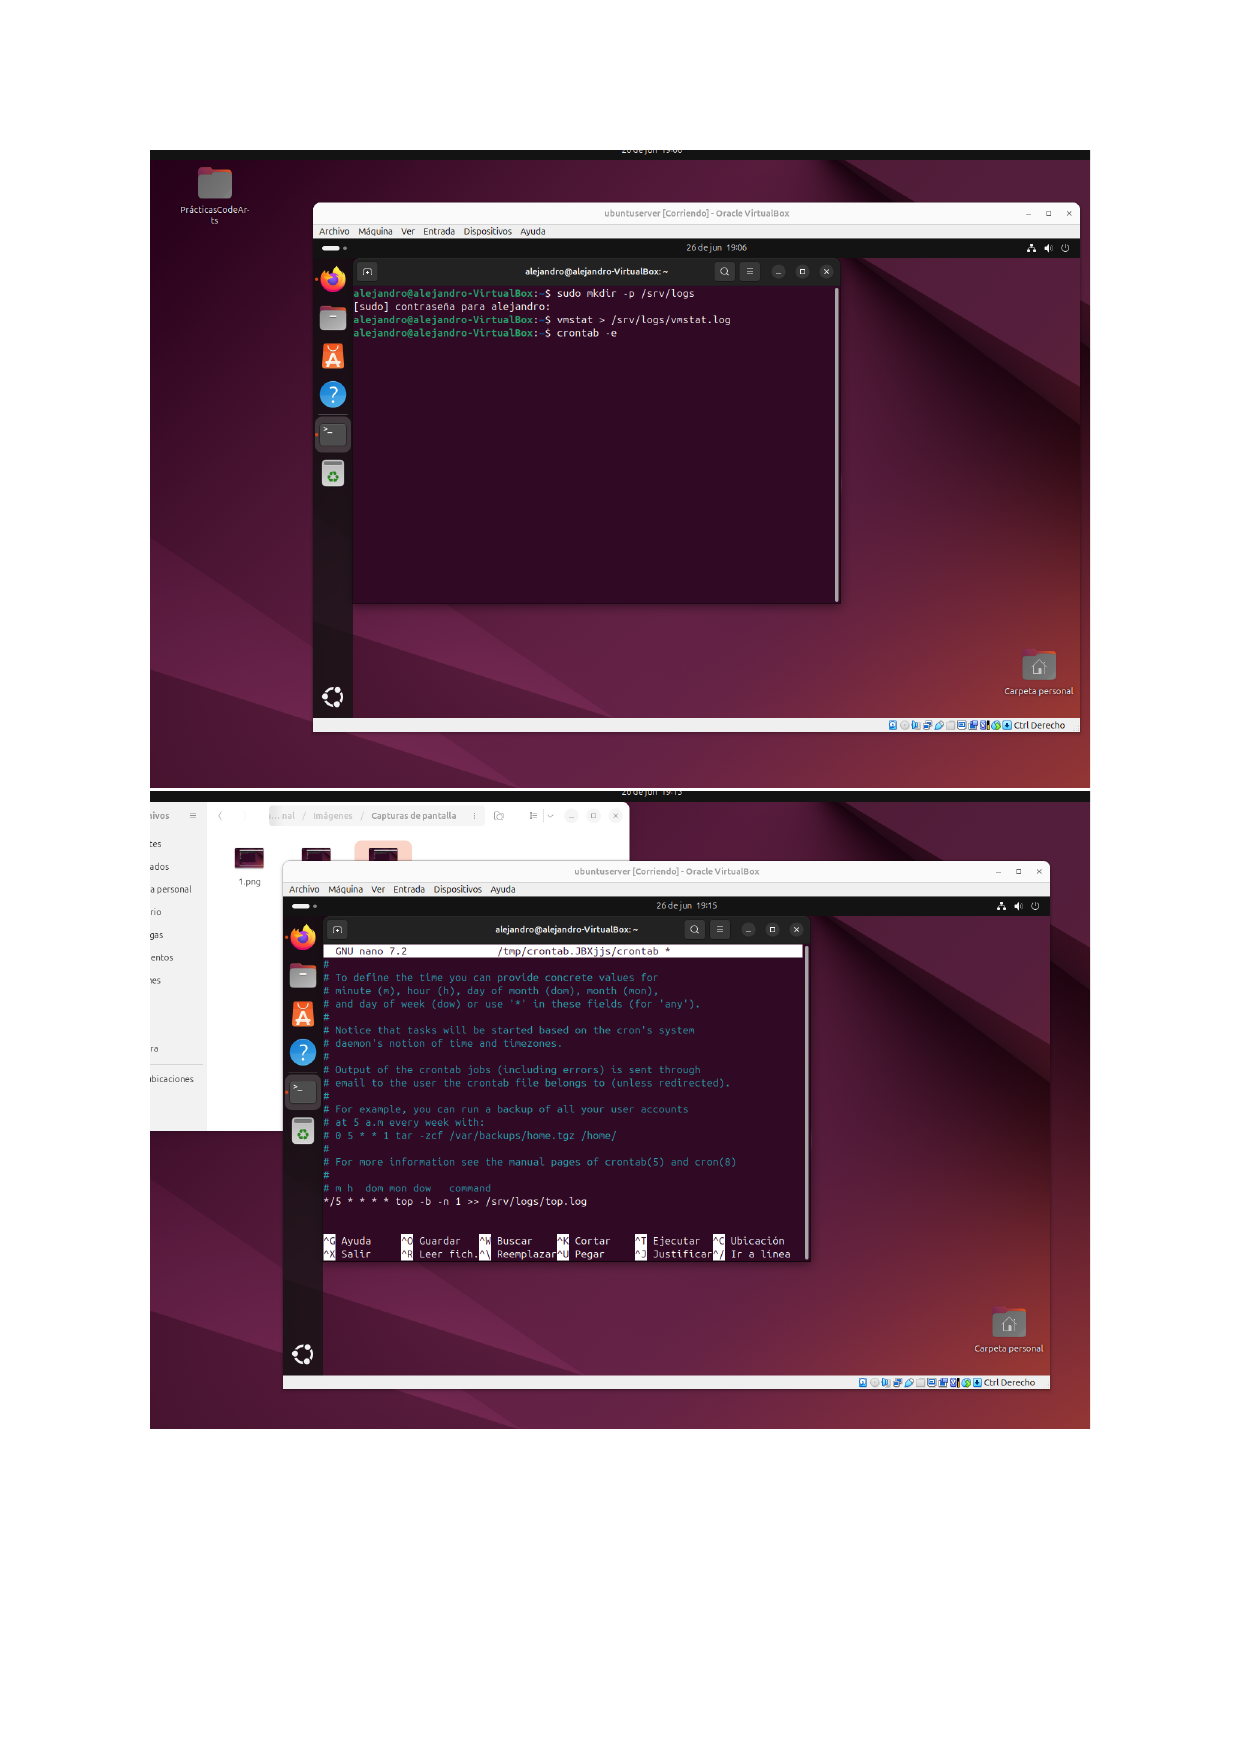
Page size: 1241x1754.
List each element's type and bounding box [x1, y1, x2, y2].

picture [150, 150, 1091, 788]
picture [150, 791, 1091, 1429]
